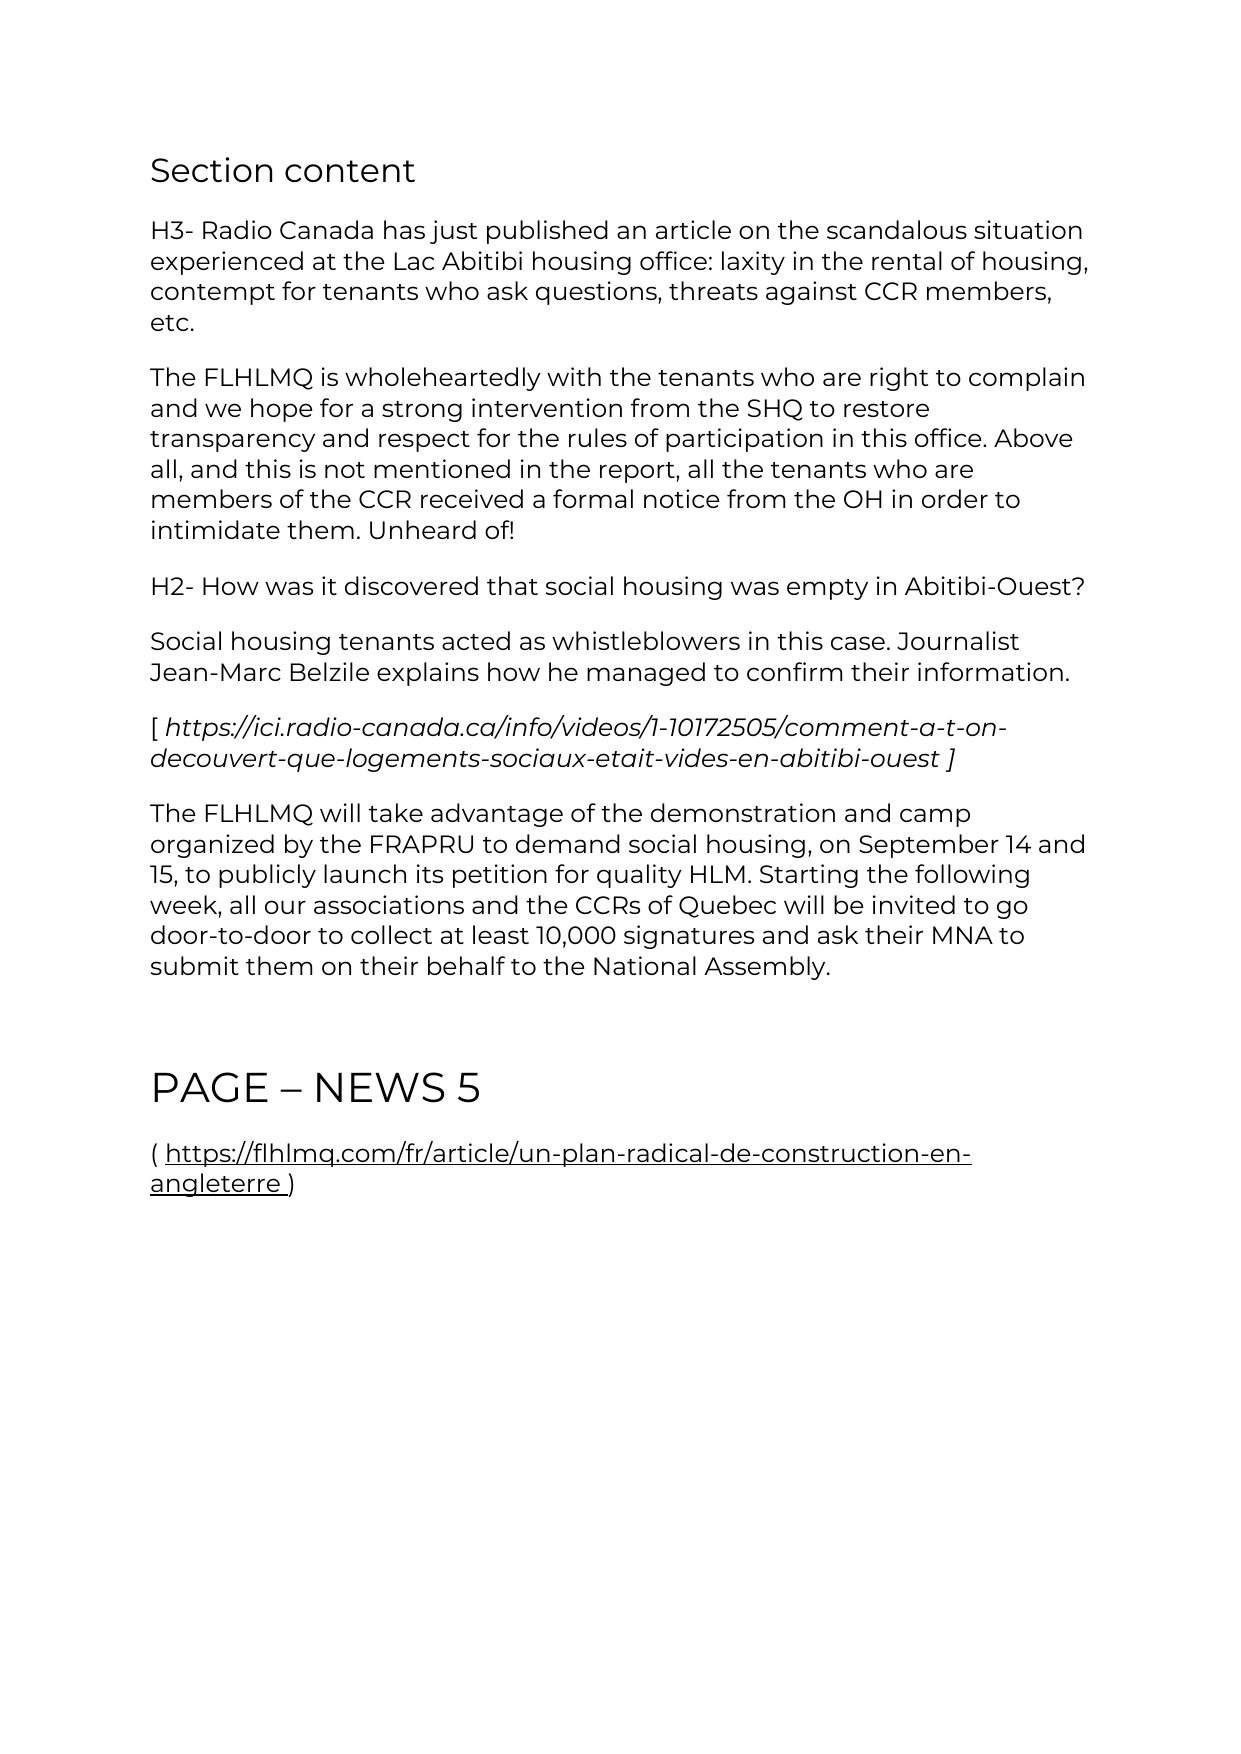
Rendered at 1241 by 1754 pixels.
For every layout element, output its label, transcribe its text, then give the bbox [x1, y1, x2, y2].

text Social housing tenants acted as whistleblowers in this case. Journalist Jean-Marc Belzile explains how he managed to confirm their information. [150, 626, 1090, 687]
text [ https://ici.radio-canada.ca/info/videos/1-10172505/comment-a-t-on-decouvert-que-logements-sociaux-etait-vides-en-abitibi-ouest ] [150, 712, 1090, 773]
text The FLHLMQ will take advantage of the demonstration and camp organized by the FRAPRU to demand social housing, on September 14 and 15, to publicly launch its petition for quality HLM. Starting the following week, all our associations and the CCRs of Quebec will be invited to go door-to-door to collect at least 10,000 signatures and ask their MNA to submit them on their behalf to the National Assembly. [150, 798, 1090, 982]
subtitle Section content [150, 150, 1090, 191]
subtitle PAGE – NEWS 5 [150, 1062, 1090, 1113]
text H2- How was it discovered that social housing was empty in Abitibi-Ouest? [150, 571, 1090, 601]
text H3- Radio Canada has just published an article on the scandalous situation experienced at the Lac Abitibi housing office: laxity in the rental of housing, contempt for tenants who ask questions, threats against CCR members, etc. [150, 216, 1090, 338]
text ( https://flhlmq.com/fr/article/un-plan-radical-de-construction-en-angleterre ) [150, 1138, 1090, 1199]
text The FLHLMQ is wholeheartedly with the tenants who are right to complain and we hope for a strong intervention from the SHQ to restore transparency and respect for the rules of participation in this office. Above all, and this is not mentioned in the report, all the tenants who are members of the CCR received a formal notice from the OH in order to intimidate them. Unheard of! [150, 363, 1090, 546]
